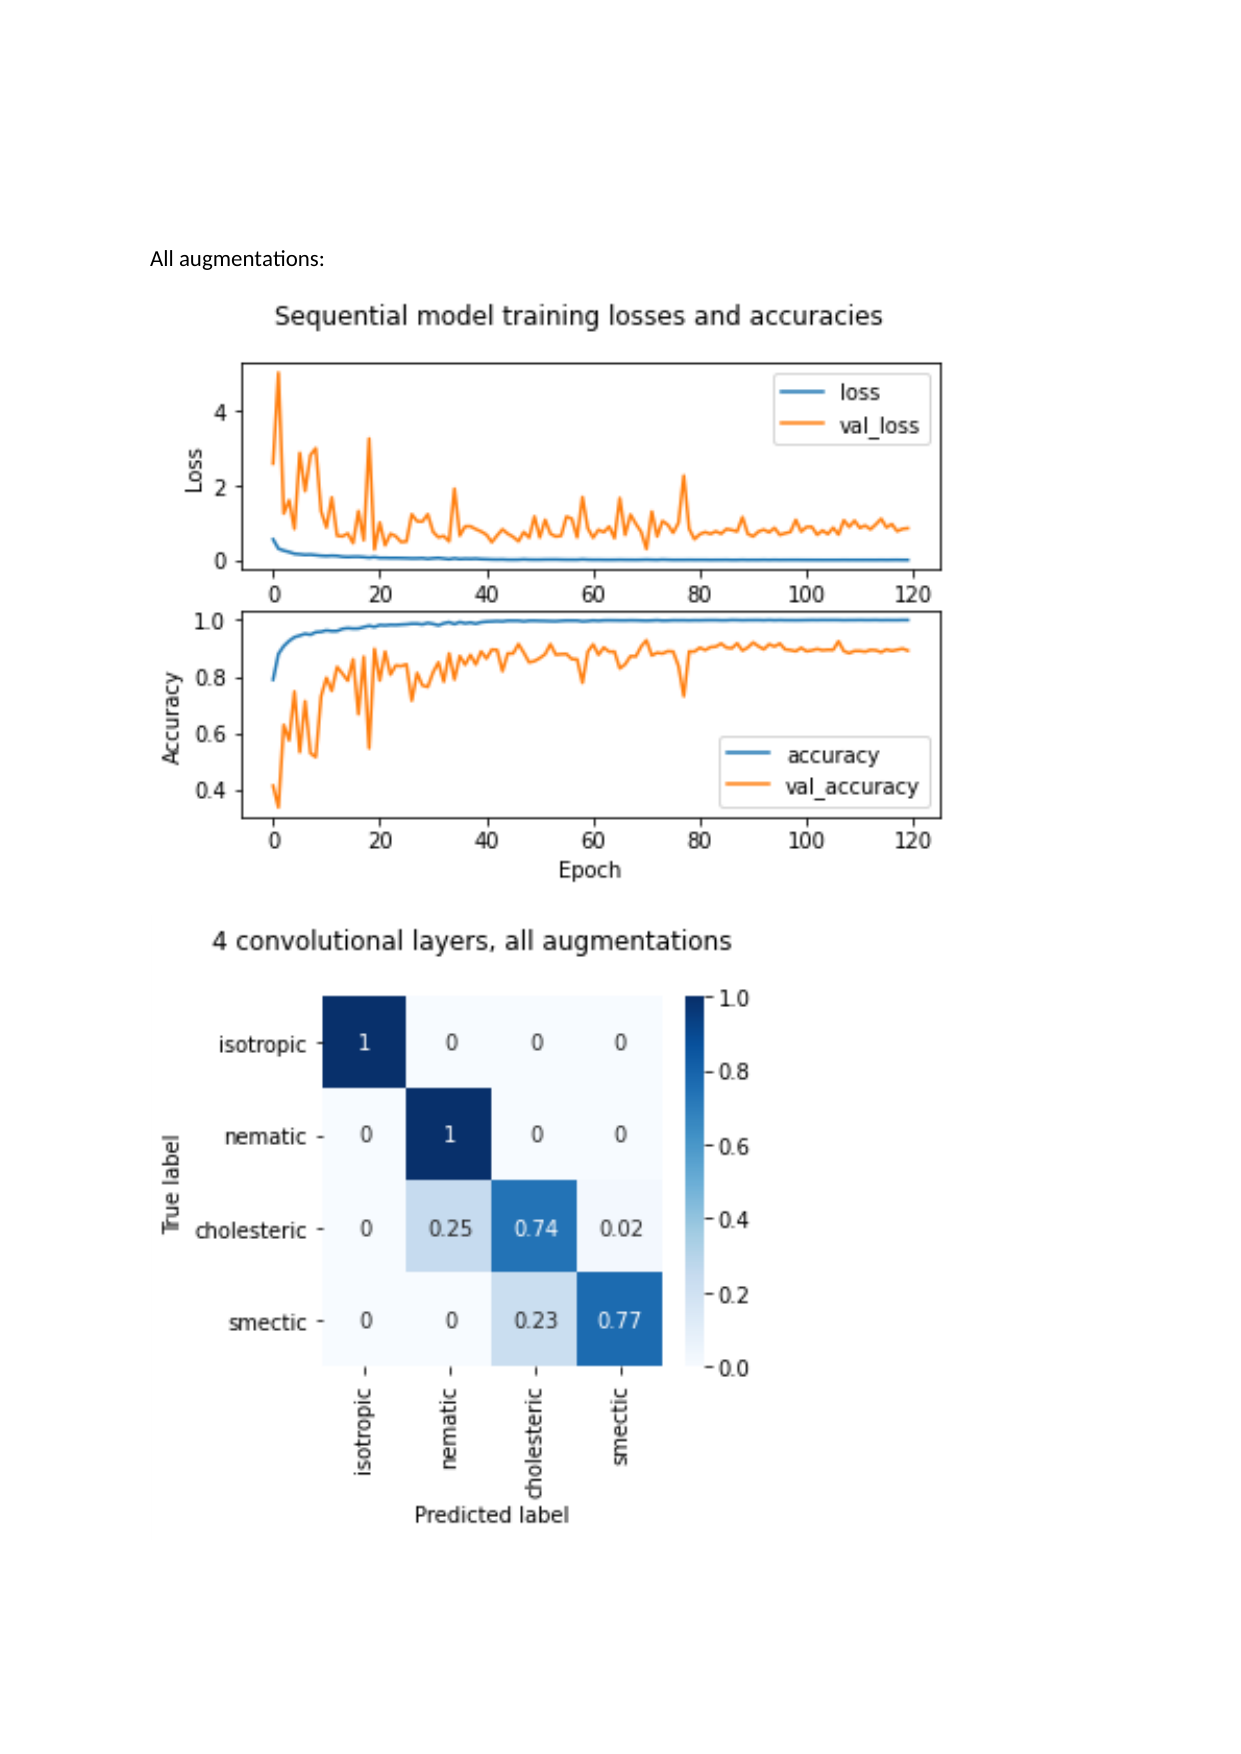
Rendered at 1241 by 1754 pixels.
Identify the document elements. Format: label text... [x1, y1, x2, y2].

picture [150, 290, 955, 897]
picture [150, 915, 764, 1540]
text All augmentations: [150, 244, 1090, 272]
